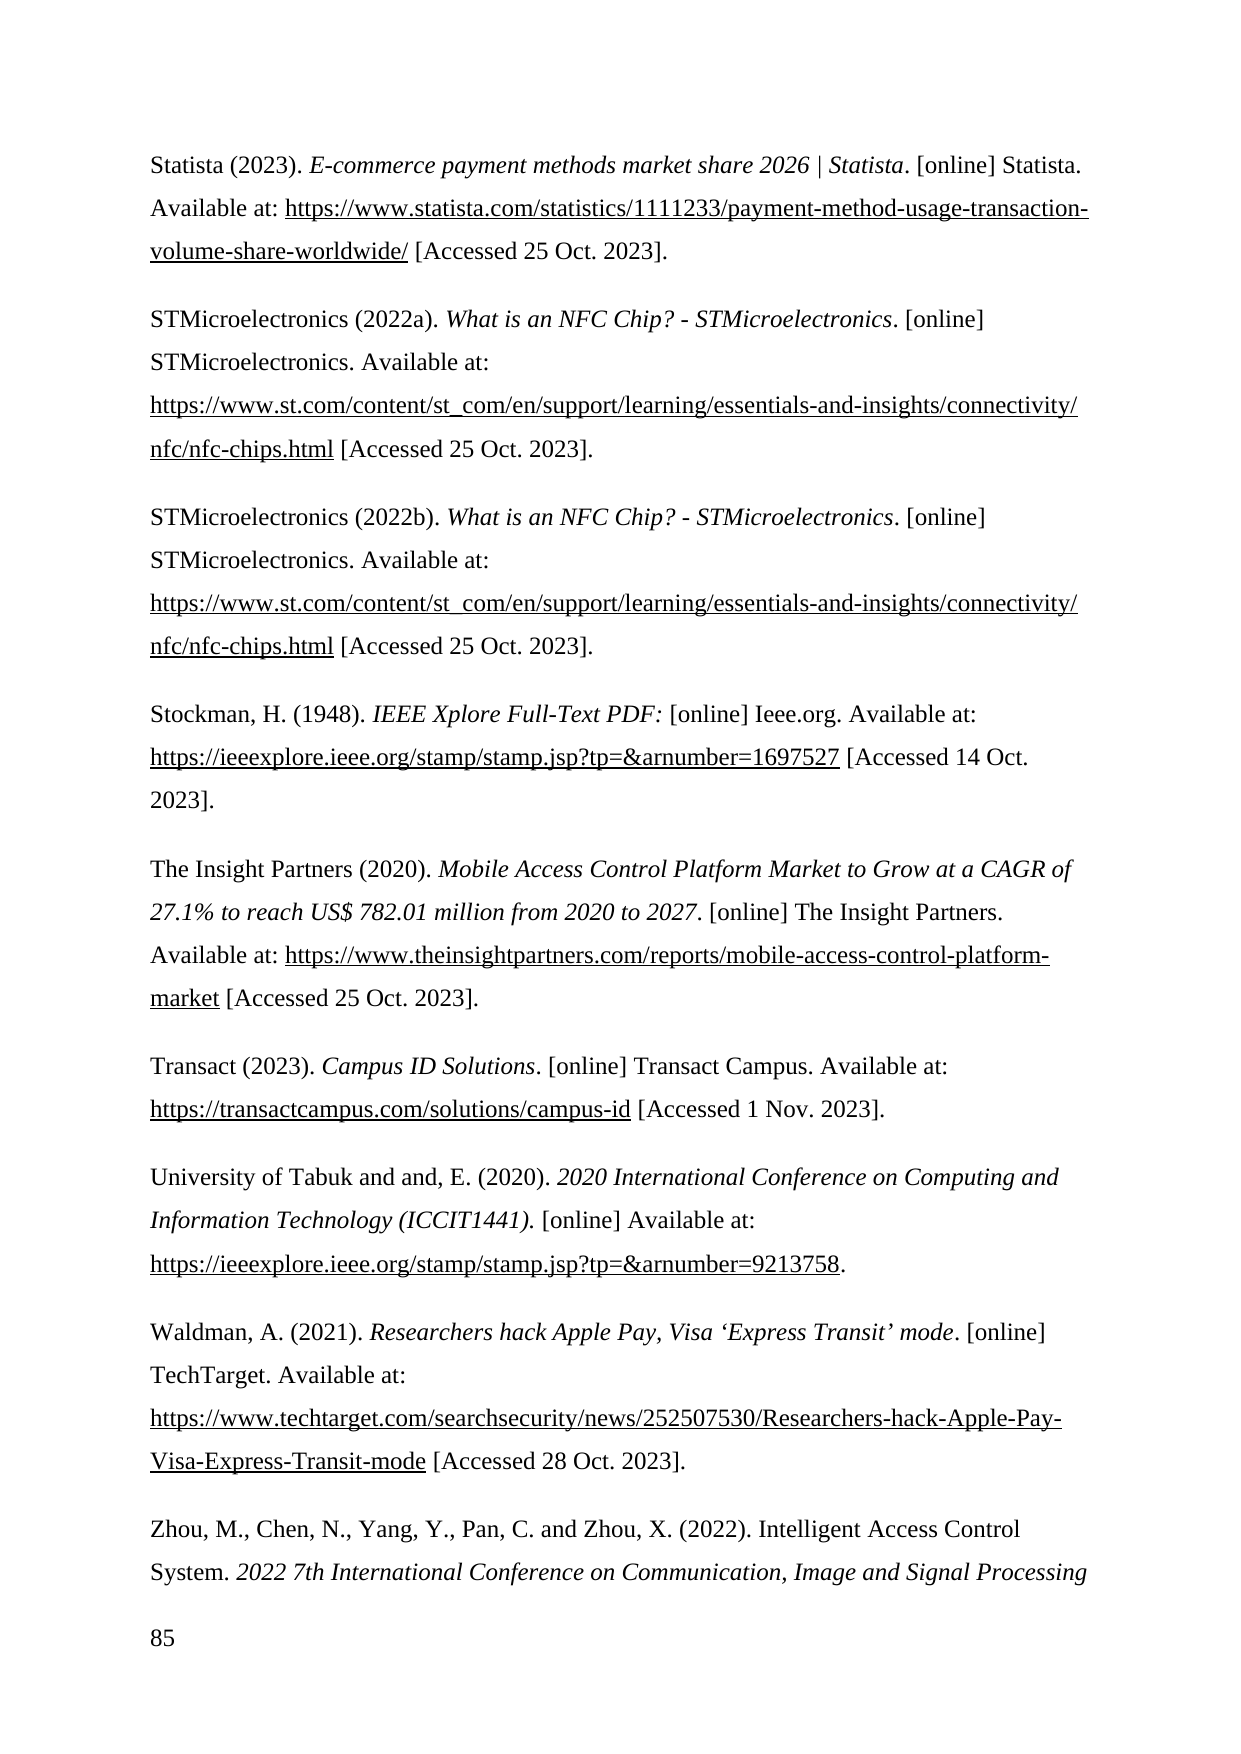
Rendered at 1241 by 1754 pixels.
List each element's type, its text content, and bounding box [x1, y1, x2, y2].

text STMicroelectronics (2022b). What is an NFC Chip? - STMicroelectronics. [online] STMicroelectronics. Available at: https://www.st.com/content/st_com/en/support/learning/essentials-and-insights/connectivity/nfc/nfc-chips.html [Accessed 25 Oct. 2023]. [150, 502, 1090, 660]
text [150, 1514, 1090, 1586]
text University of Tabuk and and, E. (2020). 2020 International Conference on Computing and Information Technology (ICCIT1441). [online] Available at: https://ieeexplore.ieee.org/stamp/stamp.jsp?tp=&arnumber=9213758. [150, 1162, 1090, 1277]
text Transact (2023). Campus ID Solutions. [online] Transact Campus. Available at: https://transactcampus.com/solutions/campus-id [Accessed 1 Nov. 2023]. [150, 1051, 1090, 1123]
text STMicroelectronics (2022a). What is an NFC Chip? - STMicroelectronics. [online] STMicroelectronics. Available at: https://www.st.com/content/st_com/en/support/learning/essentials-and-insights/connectivity/nfc/nfc-chips.html [Accessed 25 Oct. 2023]. [150, 304, 1090, 462]
text Waldman, A. (2021). Researchers hack Apple Pay, Visa ‘Express Transit’ mode. [online] TechTarget. Available at: https://www.techtarget.com/searchsecurity/news/252507530/Researchers-hack-Apple-Pay-Visa-Express-Transit-mode [Accessed 28 Oct. 2023]. [150, 1317, 1090, 1475]
text The Insight Partners (2020). Mobile Access Control Platform Market to Grow at a CAGR of 27.1% to reach US$ 782.01 million from 2020 to 2027. [online] The Insight Partners. Available at: https://www.theinsightpartners.com/reports/mobile-access-control-platform-market [Accessed 25 Oct. 2023]. [150, 854, 1090, 1012]
text Statista (2023). E-commerce payment methods market share 2026 | Statista. [online] Statista. Available at: https://www.statista.com/statistics/1111233/payment-method-usage-transaction-volume-share-worldwide/ [Accessed 25 Oct. 2023]. [150, 150, 1090, 265]
text Stockman, H. (1948). IEEE Xplore Full-Text PDF: [online] Ieee.org. Available at: https://ieeexplore.ieee.org/stamp/stamp.jsp?tp=&arnumber=1697527 [Accessed 14 Oct. 2023]. [150, 699, 1090, 814]
